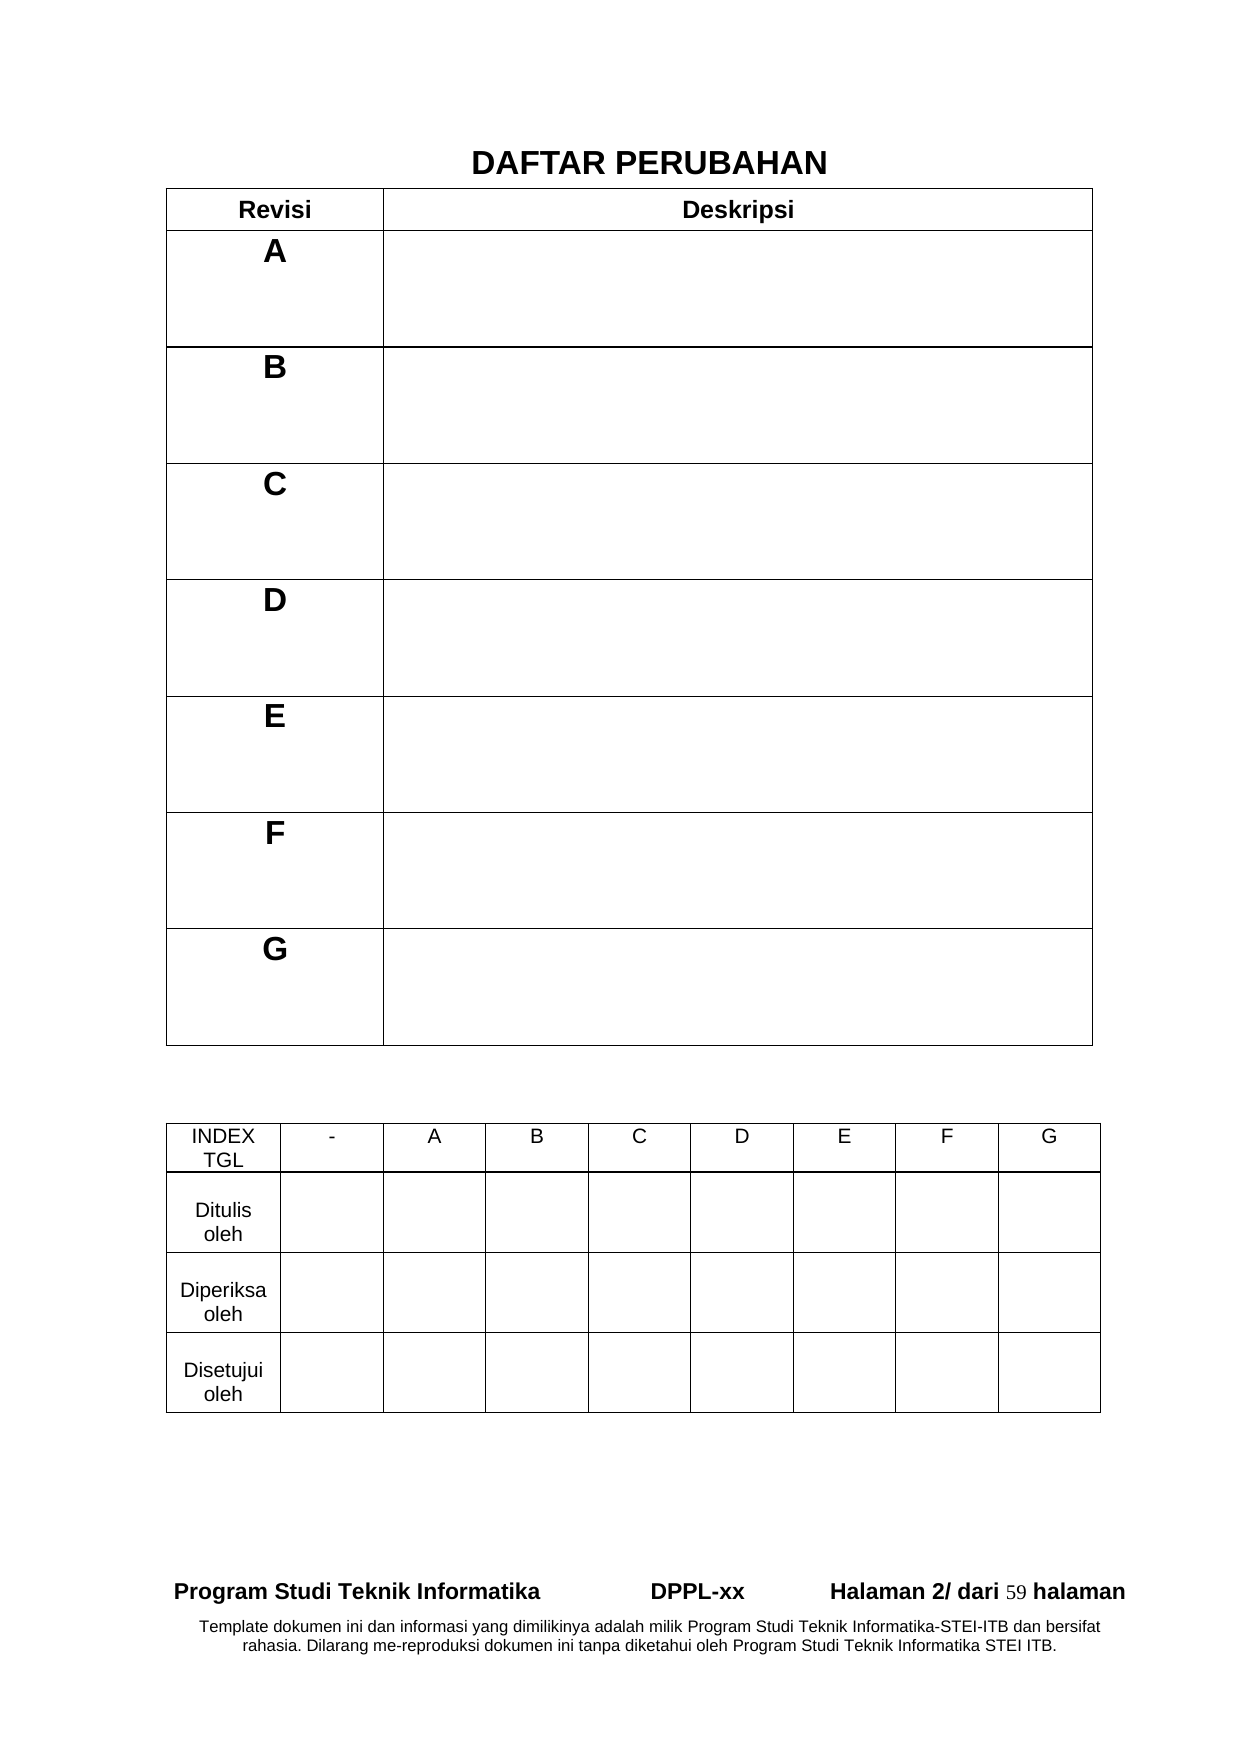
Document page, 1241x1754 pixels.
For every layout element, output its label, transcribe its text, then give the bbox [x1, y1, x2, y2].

table_cell A [167, 231, 383, 346]
table_header - [281, 1124, 383, 1171]
title DAFTAR PERUBAHAN [177, 143, 1122, 182]
table_cell [384, 697, 1092, 812]
table_cell B [167, 348, 383, 463]
table_cell [794, 1173, 895, 1252]
table_header E [794, 1124, 895, 1171]
table_cell [281, 1173, 383, 1252]
table_header INDEX TGL [167, 1124, 280, 1171]
table_cell [384, 1333, 485, 1412]
table_header F [896, 1124, 998, 1171]
table_cell [384, 580, 1092, 696]
table_cell [384, 1173, 485, 1252]
table_header A [384, 1124, 485, 1171]
table_cell C [167, 464, 383, 579]
table_cell [281, 1333, 383, 1412]
table_cell D [167, 580, 383, 696]
table_cell Diperiksa oleh [167, 1253, 280, 1332]
table_cell [896, 1333, 998, 1412]
table_cell [999, 1173, 1100, 1252]
table_cell [281, 1253, 383, 1332]
table_cell [691, 1173, 793, 1252]
table_header C [589, 1124, 690, 1171]
table_cell Ditulis oleh [167, 1173, 280, 1252]
table_cell [486, 1173, 588, 1252]
table_cell [384, 348, 1092, 463]
table_cell [384, 231, 1092, 346]
table_header Revisi [167, 189, 383, 230]
table_cell [896, 1253, 998, 1332]
table_cell [486, 1333, 588, 1412]
table_cell [691, 1253, 793, 1332]
table_cell E [167, 697, 383, 812]
table_cell [589, 1253, 690, 1332]
table_cell [589, 1173, 690, 1252]
table_cell G [167, 929, 383, 1044]
table_header B [486, 1124, 588, 1171]
table_cell [999, 1333, 1100, 1412]
table_cell [384, 1253, 485, 1332]
table_cell [486, 1253, 588, 1332]
table_cell [691, 1333, 793, 1412]
table_cell [896, 1173, 998, 1252]
table_cell [384, 813, 1092, 928]
table_cell [794, 1333, 895, 1412]
table_cell [384, 929, 1092, 1044]
table_cell [589, 1333, 690, 1412]
table_header D [691, 1124, 793, 1171]
table_cell [384, 464, 1092, 579]
table_cell F [167, 813, 383, 928]
table_cell Disetujui oleh [167, 1333, 280, 1412]
table_cell [794, 1253, 895, 1332]
table_cell [999, 1253, 1100, 1332]
table_header G [999, 1124, 1100, 1171]
table_header Deskripsi [384, 189, 1092, 230]
